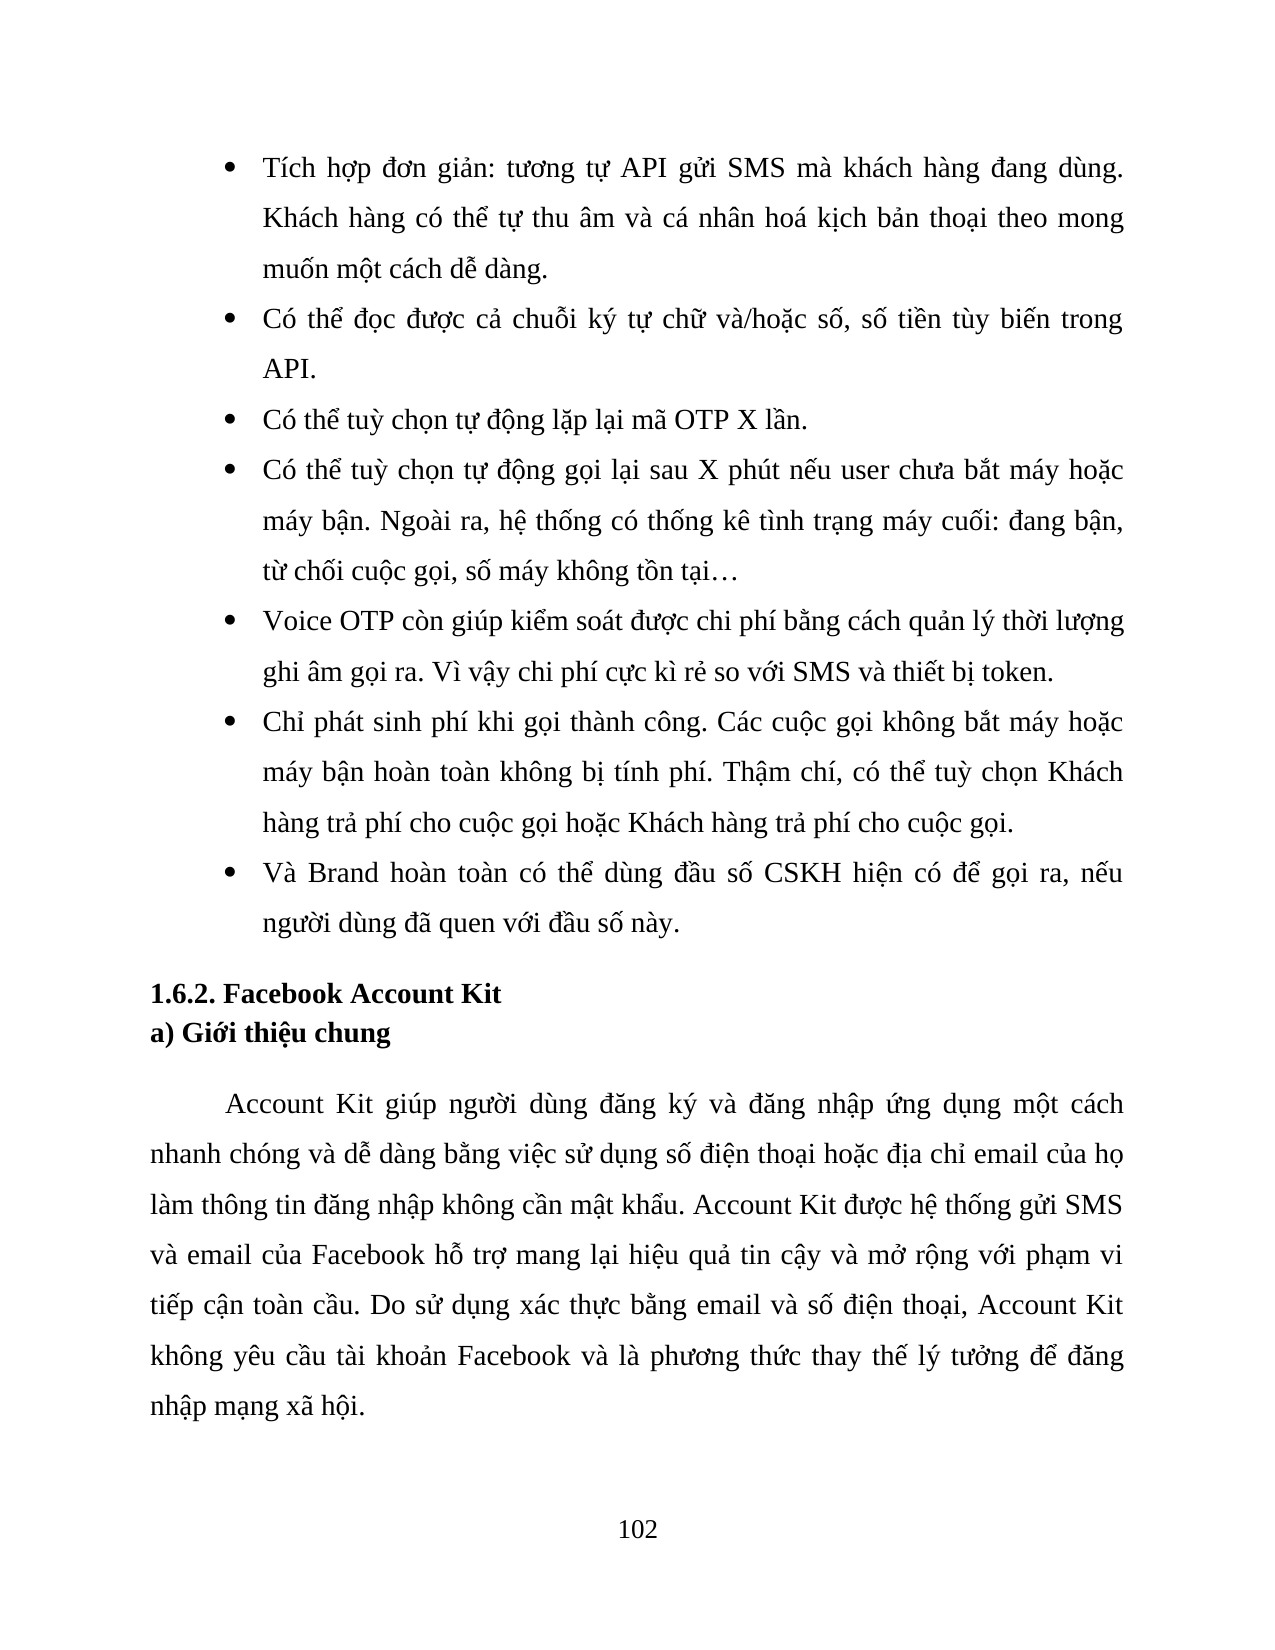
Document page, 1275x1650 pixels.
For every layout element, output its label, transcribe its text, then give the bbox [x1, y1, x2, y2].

list Voice OTP còn giúp kiểm soát được chi phí bằng cách quản lý thời lượng ghi âm gọi ra. Vì vậy chi phí cực kì rẻ so với SMS và thiết bị token. [225, 603, 1125, 687]
list Có thể tuỳ chọn tự động gọi lại sau X phút nếu user chưa bắt máy hoặc máy bận. Ngoài ra, hệ thống có thống kê tình trạng máy cuối: đang bận, từ chối cuộc gọi, số máy không tồn tại… [225, 452, 1125, 586]
list Có thể tuỳ chọn tự động lặp lại mã OTP X lần. [225, 402, 1125, 435]
subtitle 1.6.2. Facebook Account Kit [150, 977, 1125, 1010]
list Có thể đọc được cả chuỗi ký tự chữ và/hoặc số, số tiền tùy biến trong API. [225, 301, 1125, 385]
list Tích hợp đơn giản: tương tự API gửi SMS mà khách hàng đang dùng. Khách hàng có thể tự thu âm và cá nhân hoá kịch bản thoại theo mong muốn một cách dễ dàng. [225, 150, 1125, 284]
list Account Kit giúp người dùng đăng ký và đăng nhập ứng dụng một cách nhanh chóng và dễ dàng bằng việc sử dụng số điện thoại hoặc địa chỉ email của họ làm thông tin đăng nhập không cần mật khẩu. Account Kit được hệ thống gửi SMS và email của Facebook hỗ trợ mang lại hiệu quả tin cậy và mở rộng với phạm vi tiếp cận toàn cầu. Do sử dụng xác thực bằng email và số điện thoại, Account Kit không yêu cầu tài khoản Facebook và là phương thức thay thế lý tưởng để đăng nhập mạng xã hội. [150, 1086, 1125, 1422]
list Và Brand hoàn toàn có thể dùng đầu số CSKH hiện có để gọi ra, nếu người dùng đã quen với đầu số này. [225, 855, 1125, 939]
text a) Giới thiệu chung [150, 1015, 1125, 1049]
list Chỉ phát sinh phí khi gọi thành công. Các cuộc gọi không bắt máy hoặc máy bận hoàn toàn không bị tính phí. Thậm chí, có thể tuỳ chọn Khách hàng trả phí cho cuộc gọi hoặc Khách hàng trả phí cho cuộc gọi. [225, 704, 1125, 838]
